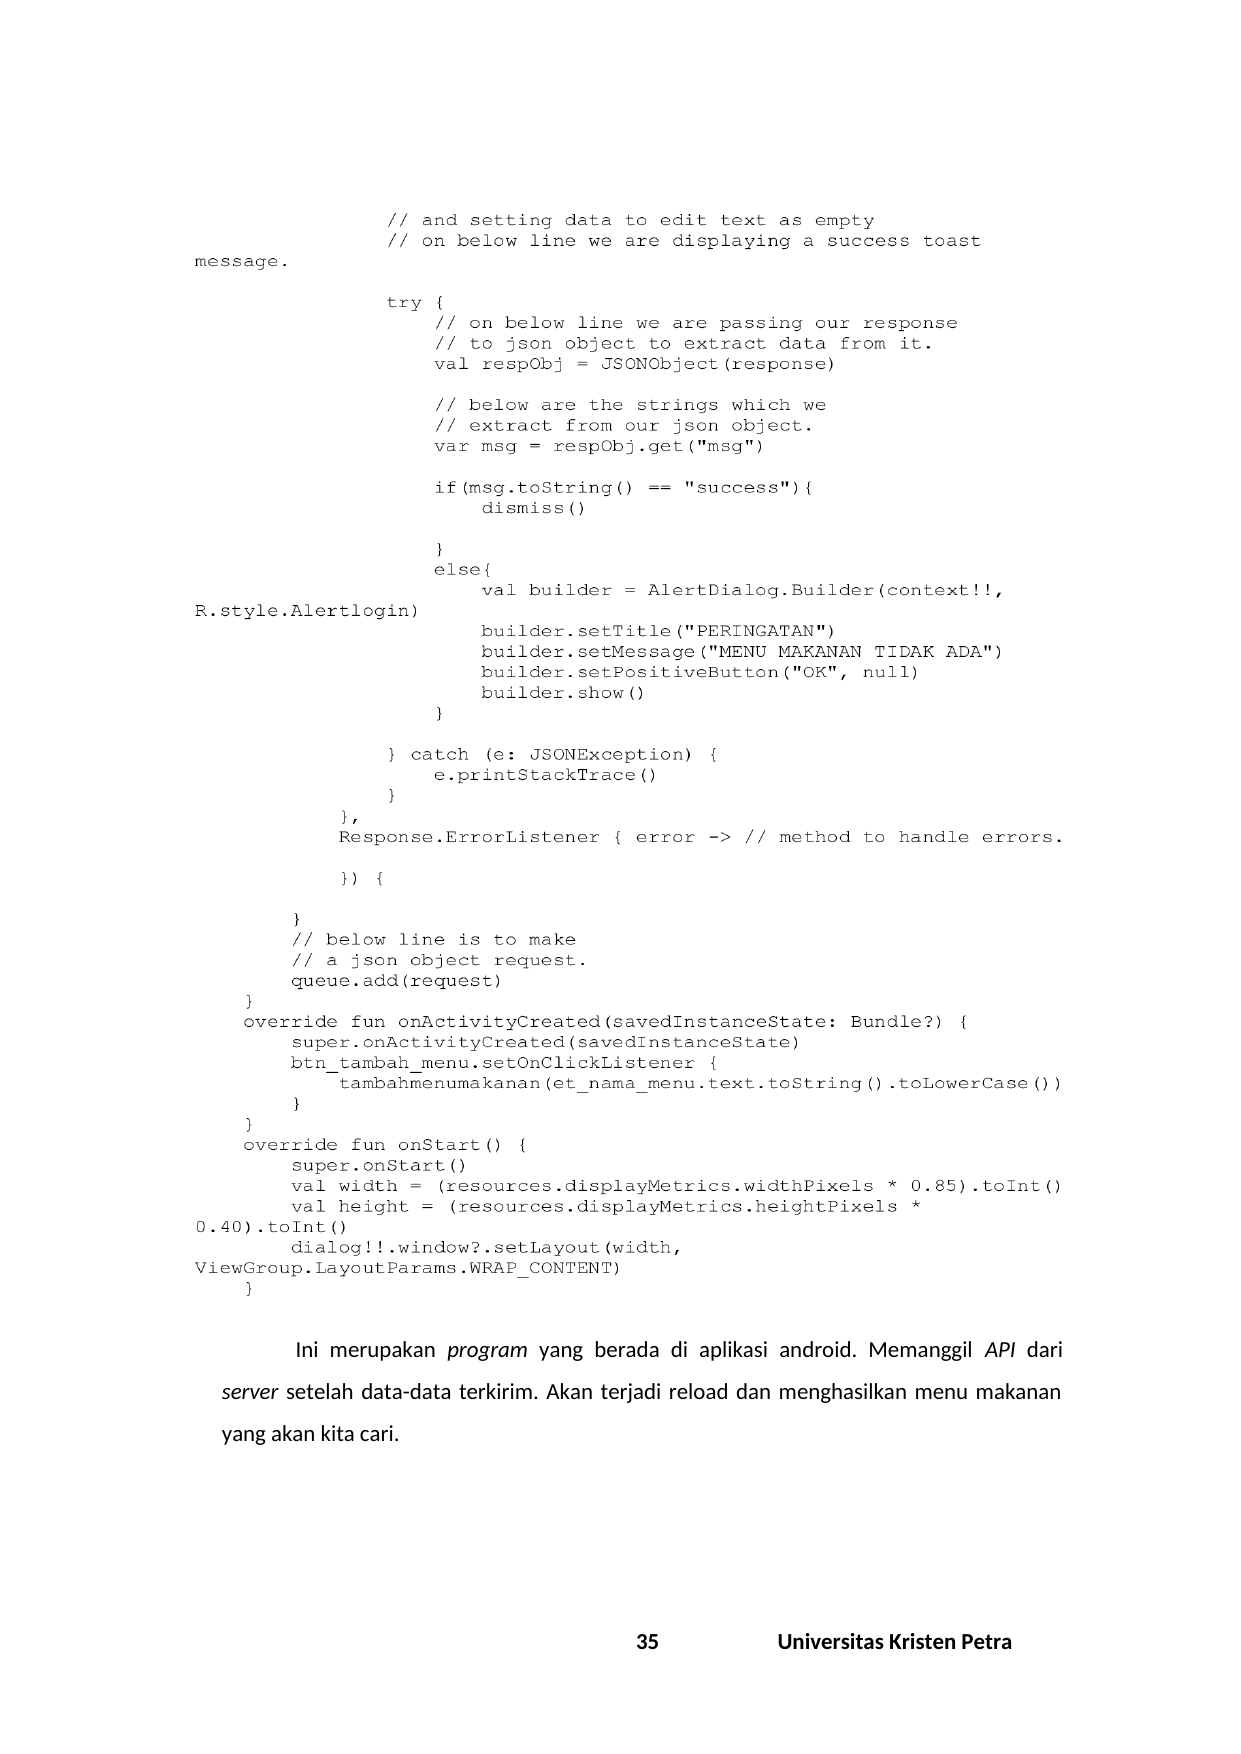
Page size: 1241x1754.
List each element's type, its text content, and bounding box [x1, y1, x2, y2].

picture [177, 177, 1116, 1301]
text Ini merupakan program yang berada di aplikasi android. Memanggil API dari server setelah data-data terkirim. Akan terjadi reload dan menghasilkan menu makanan yang akan kita cari. [222, 1336, 1063, 1447]
